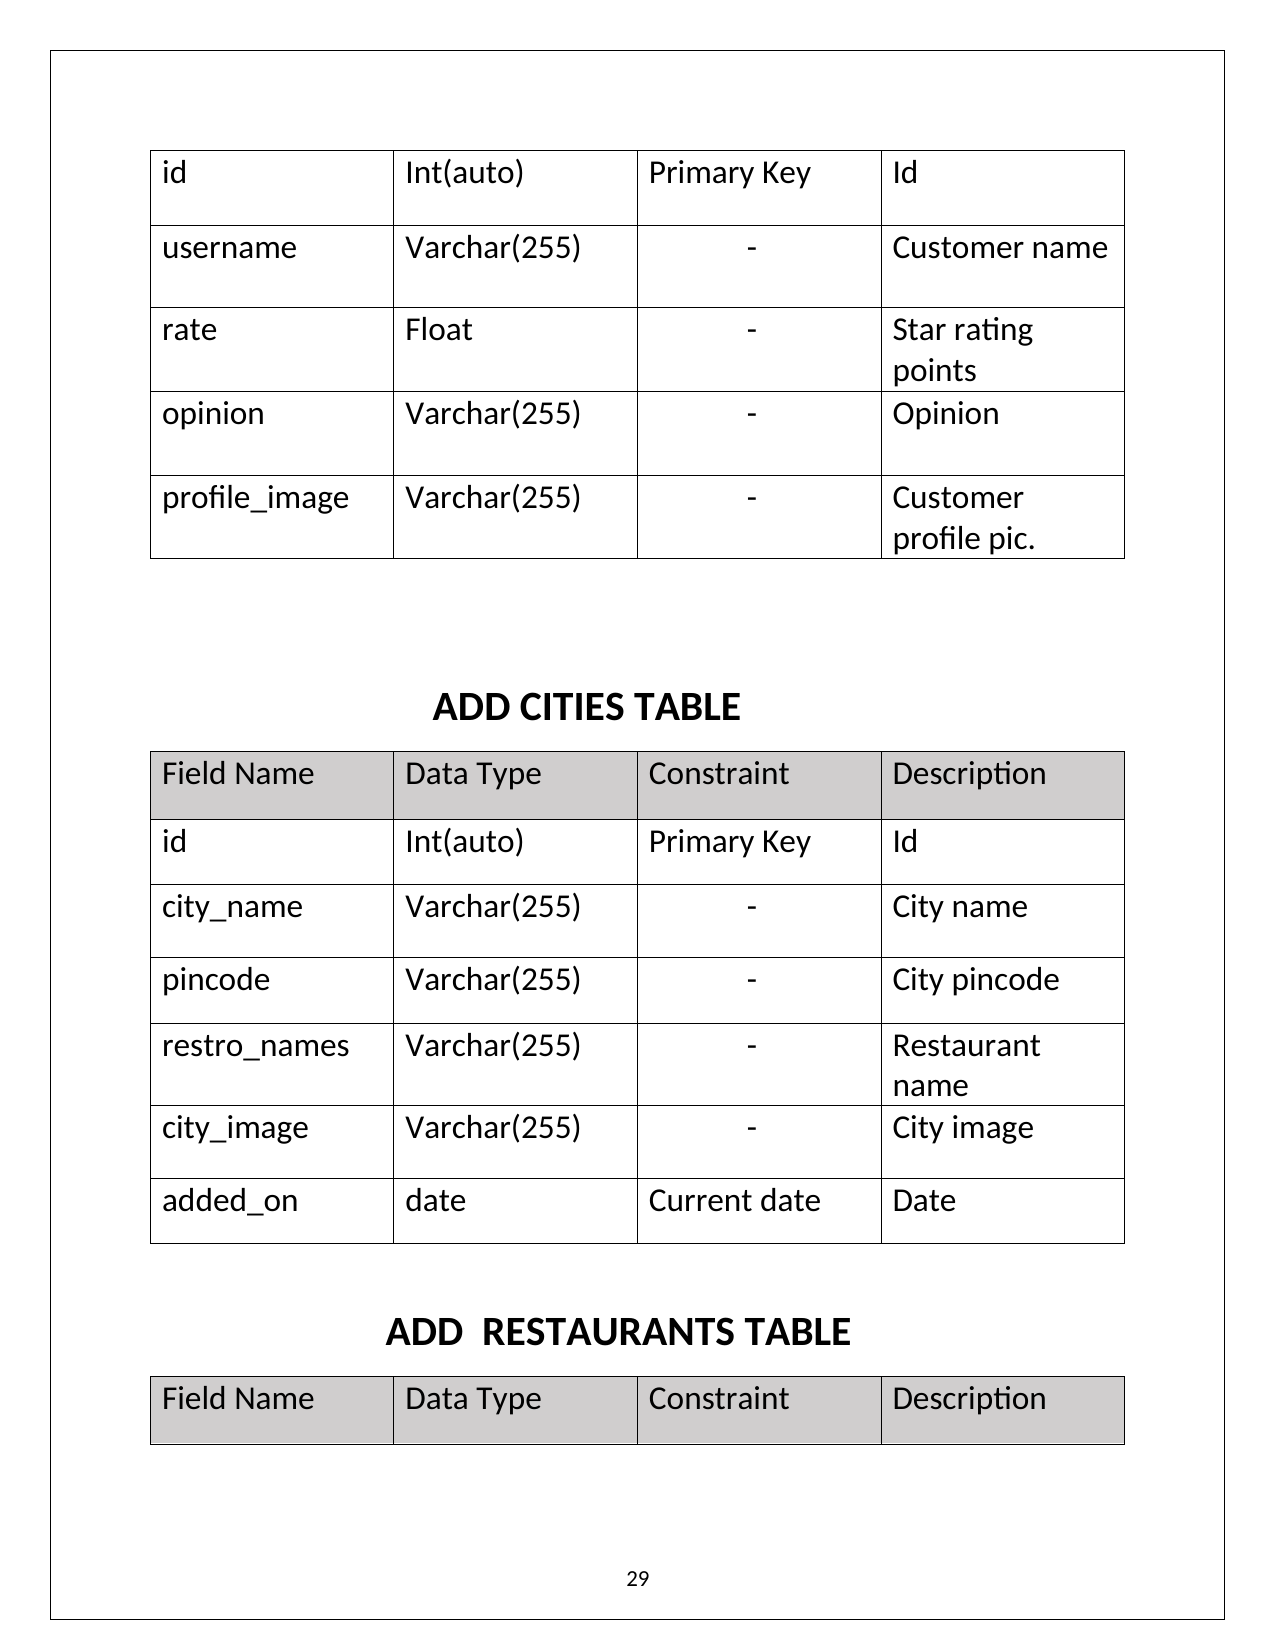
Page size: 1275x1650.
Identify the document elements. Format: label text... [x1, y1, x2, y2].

table_cell Id [882, 151, 1124, 225]
table_cell Int(auto) [394, 820, 637, 884]
table_cell added_on [151, 1179, 393, 1243]
table_cell - [638, 1106, 881, 1178]
table_cell City image [882, 1106, 1124, 1178]
table_cell Float [394, 308, 637, 391]
table_cell Varchar(255) [394, 885, 637, 957]
table_header Field Name [151, 752, 393, 819]
table_cell opinion [151, 392, 393, 475]
table_cell Int(auto) [394, 151, 637, 225]
table_cell date [394, 1179, 637, 1243]
table_cell Opinion [882, 392, 1124, 475]
table_cell profile_image [151, 476, 393, 557]
table_cell Varchar(255) [394, 476, 637, 557]
table_cell pincode [151, 958, 393, 1023]
table_cell username [151, 226, 393, 307]
table_cell city_name [151, 885, 393, 957]
table_cell Star rating points [882, 308, 1124, 391]
table_cell Varchar(255) [394, 1106, 637, 1178]
table_cell - [638, 476, 881, 557]
table_cell Varchar(255) [394, 1024, 637, 1105]
table_cell Restaurant name [882, 1024, 1124, 1105]
table_cell Varchar(255) [394, 226, 637, 307]
table_cell - [638, 308, 881, 391]
table_cell id [151, 151, 393, 225]
table_cell - [638, 1024, 881, 1105]
table_cell City name [882, 885, 1124, 957]
table_cell - [638, 958, 881, 1023]
table_cell Current date [638, 1179, 881, 1243]
table_header Constraint [638, 1377, 881, 1443]
table_cell - [638, 392, 881, 475]
table_cell city_image [151, 1106, 393, 1178]
table_header Field Name [151, 1377, 393, 1443]
table_header Constraint [638, 752, 881, 819]
table_cell Id [882, 820, 1124, 884]
text ADD CITIES TABLE [150, 680, 1125, 731]
table_cell rate [151, 308, 393, 391]
table_cell restro_names [151, 1024, 393, 1105]
table_cell Primary Key [638, 151, 881, 225]
table_cell - [638, 226, 881, 307]
table_header Data Type [394, 1377, 637, 1443]
table_header Description [882, 1377, 1124, 1443]
table_cell - [638, 885, 881, 957]
text ADD RESTAURANTS TABLE [150, 1304, 1125, 1355]
table_cell Primary Key [638, 820, 881, 884]
table_header Description [882, 752, 1124, 819]
table_cell City pincode [882, 958, 1124, 1023]
table_cell Varchar(255) [394, 392, 637, 475]
table_cell Customer name [882, 226, 1124, 307]
table_header Data Type [394, 752, 637, 819]
table_cell Customer profile pic. [882, 476, 1124, 557]
table_cell Varchar(255) [394, 958, 637, 1023]
table_cell Date [882, 1179, 1124, 1243]
table_cell id [151, 820, 393, 884]
